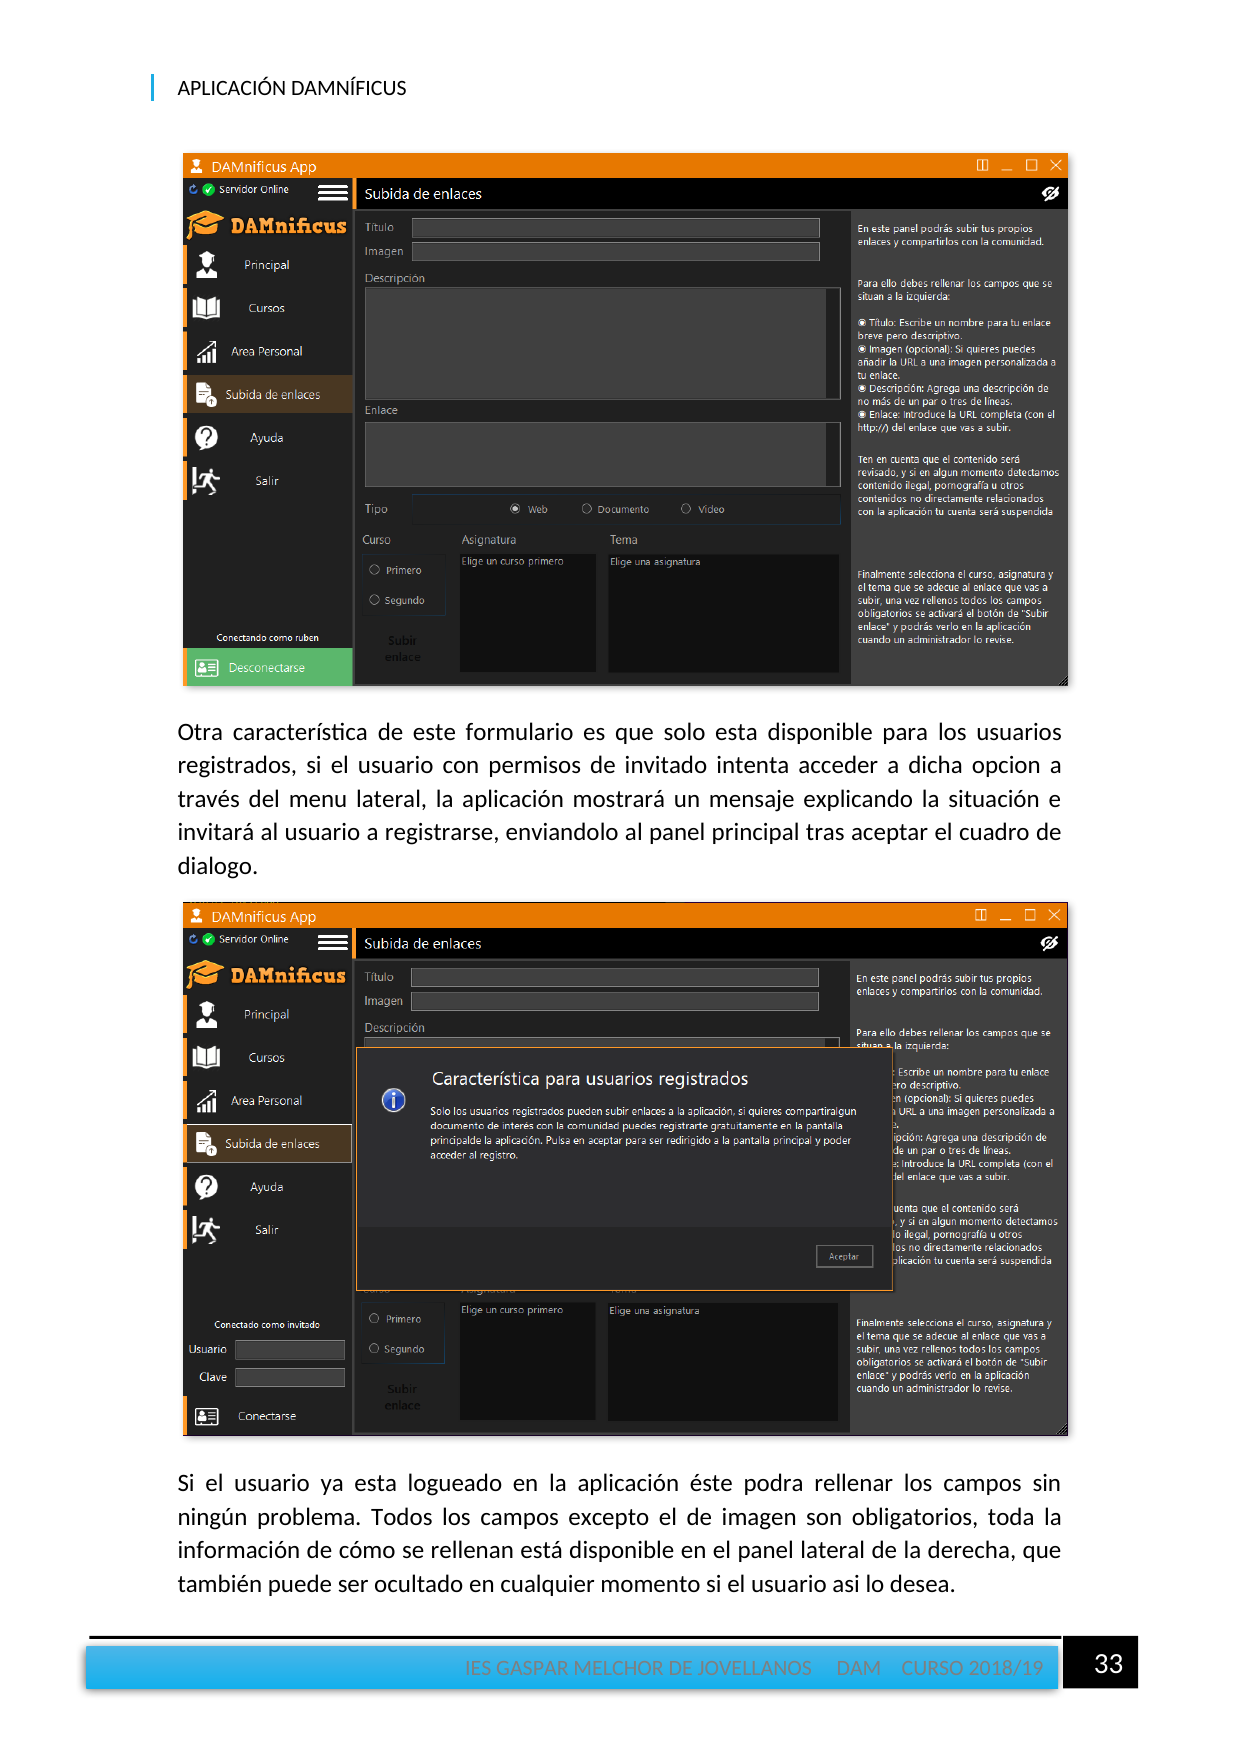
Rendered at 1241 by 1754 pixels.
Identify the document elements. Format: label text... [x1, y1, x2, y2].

picture [183, 902, 1068, 1436]
text Si el usuario ya esta logueado en la aplicación éste podra rellenar los campos sin ningún problema. Todos los campos excepto el de imagen son obligatorios, toda la información de cómo se rellenan está disponible en el panel lateral de la derecha, que también puede ser ocultado en cualquier momento si el usuario asi lo desea. [177, 1468, 1063, 1599]
picture [183, 153, 1068, 686]
text Otra característica de este formulario es que solo esta disponible para los usuarios registrados, si el usuario con permisos de invitado intenta acceder a dicha opcion a través del menu lateral, la aplicación mostrará un mensaje explicando la situación e invitará al usuario a registrarse, enviandolo al panel principal tras aceptar el cuadro de dialogo. [177, 716, 1063, 881]
